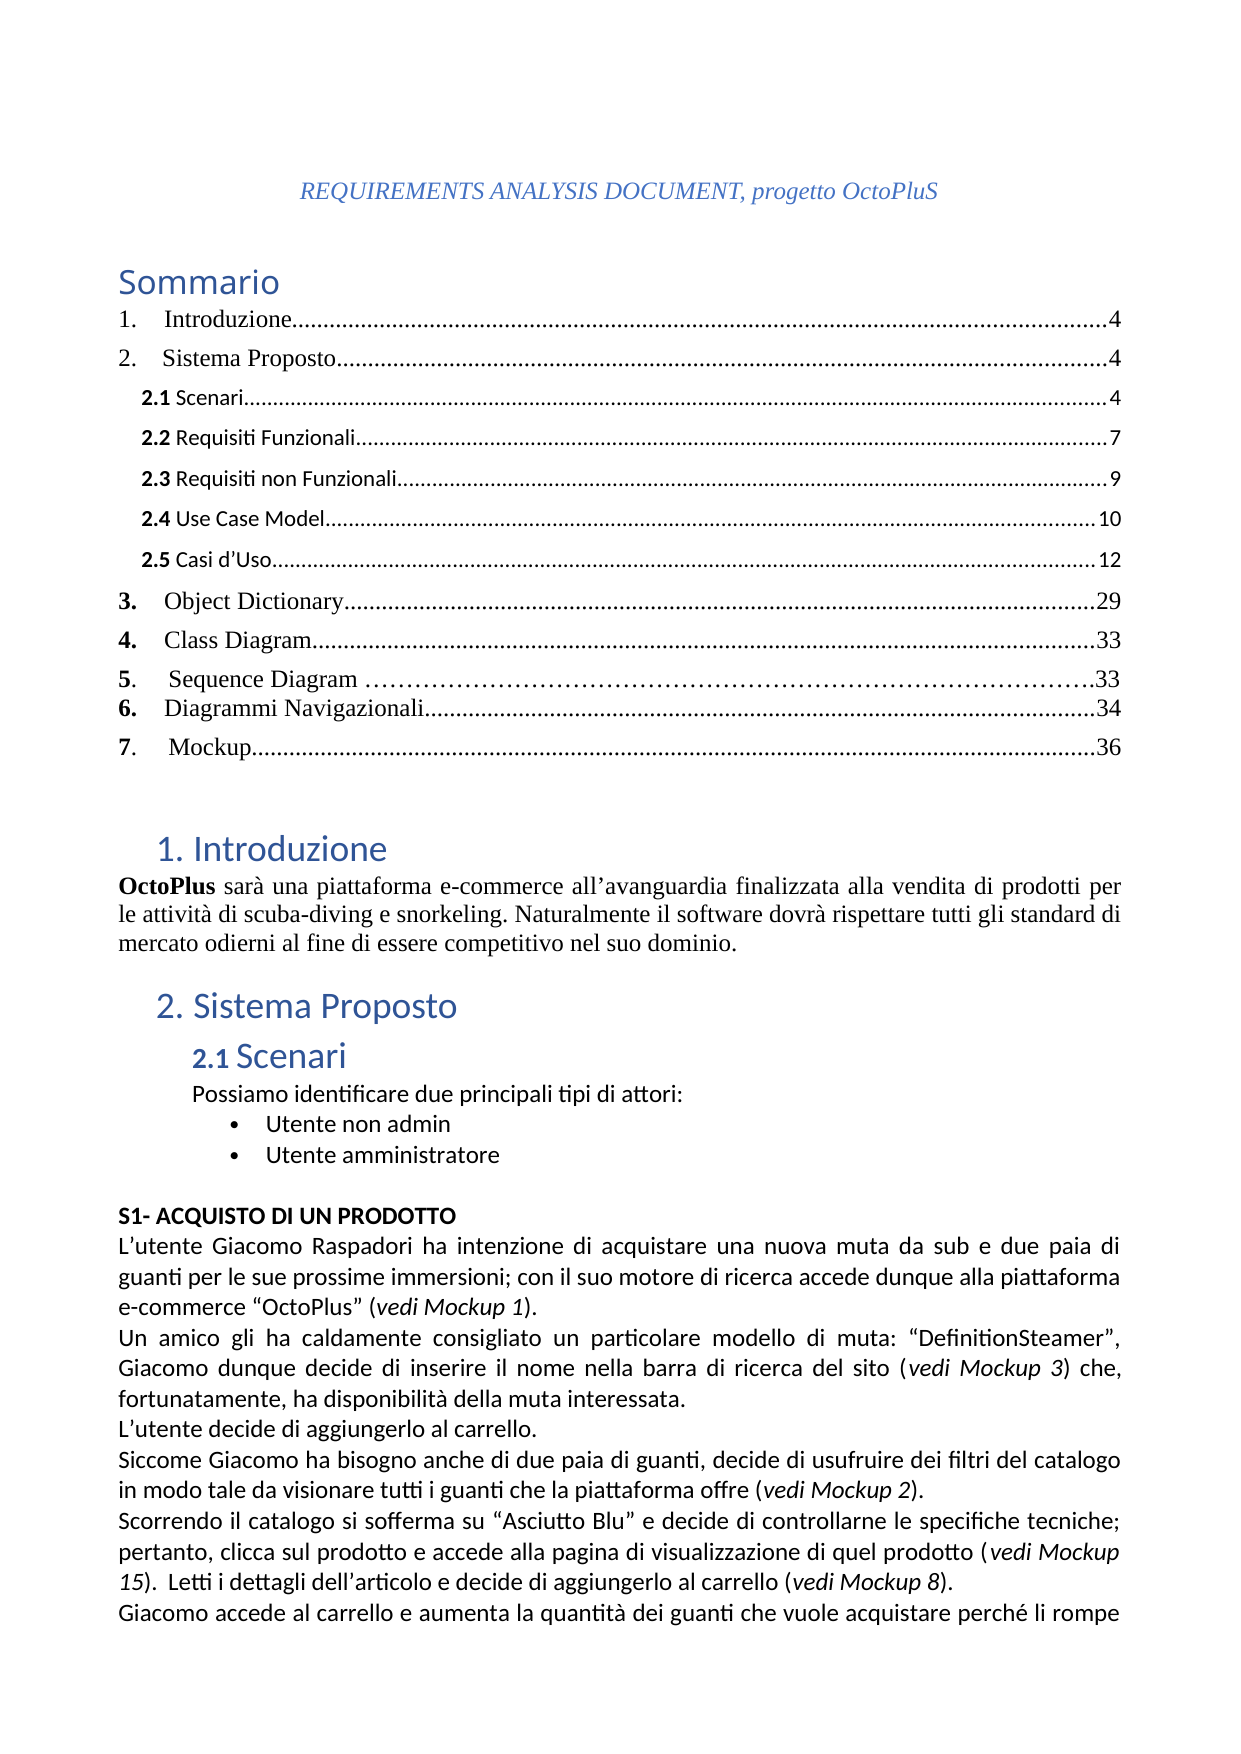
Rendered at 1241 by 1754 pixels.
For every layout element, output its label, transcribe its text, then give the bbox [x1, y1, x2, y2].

text Scorrendo il catalogo si sofferma su “Asciutto Blu” e decide di controllarne le specifiche tecniche; pertanto, clicca sul prodotto e accede alla pagina di visualizzazione di quel prodotto (vedi Mockup 15). Letti i dettagli dell’articolo e decide di aggiungerlo al carrello (vedi Mockup 8). [118, 1505, 1122, 1597]
subtitle Introduzione [156, 825, 1122, 871]
text L’utente decide di aggiungerlo al carrello. [118, 1413, 1122, 1444]
text Siccome Giacomo ha bisogno anche di due paia di guanti, decide di usufruire dei filtri del catalogo in modo tale da visionare tutti i guanti che la piattaforma offre (vedi Mockup 2). [118, 1444, 1122, 1505]
text L’utente Giacomo Raspadori ha intenzione di acquistare una nuova muta da sub e due paia di guanti per le sue prossime immersioni; con il suo motore di ricerca accede dunque alla piattaforma e-commerce “OctoPlus” (vedi Mockup 1). [118, 1230, 1122, 1322]
text Possiamo identificare due principali tipi di attori: [118, 1078, 1122, 1108]
text REQUIREMENTS ANALYSIS DOCUMENT, progetto OctoPluS [118, 176, 1122, 205]
subtitle Sistema Proposto [156, 982, 1122, 1028]
list Utente non admin [231, 1108, 1122, 1139]
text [118, 1597, 1122, 1627]
list Utente amministratore [231, 1139, 1122, 1169]
text S1- ACQUISTO DI UN PRODOTTO [118, 1200, 1122, 1230]
text Un amico gli ha caldamente consigliato un particolare modello di muta: “DefinitionSteamer”, Giacomo dunque decide di inserire il nome nella barra di ricerca del sito (vedi Mockup 3) che, fortunatamente, ha disponibilità della muta interessata. [118, 1322, 1122, 1413]
text OctoPlus sarà una piattaforma e-commerce all’avanguardia finalizzata alla vendita di prodotti per le attività di scuba-diving e snorkeling. Naturalmente il software dovrà rispettare tutti gli standard di mercato odierni al fine di essere competitivo nel suo dominio. [118, 871, 1122, 957]
subtitle 2.1 Scenari [118, 1032, 1122, 1078]
